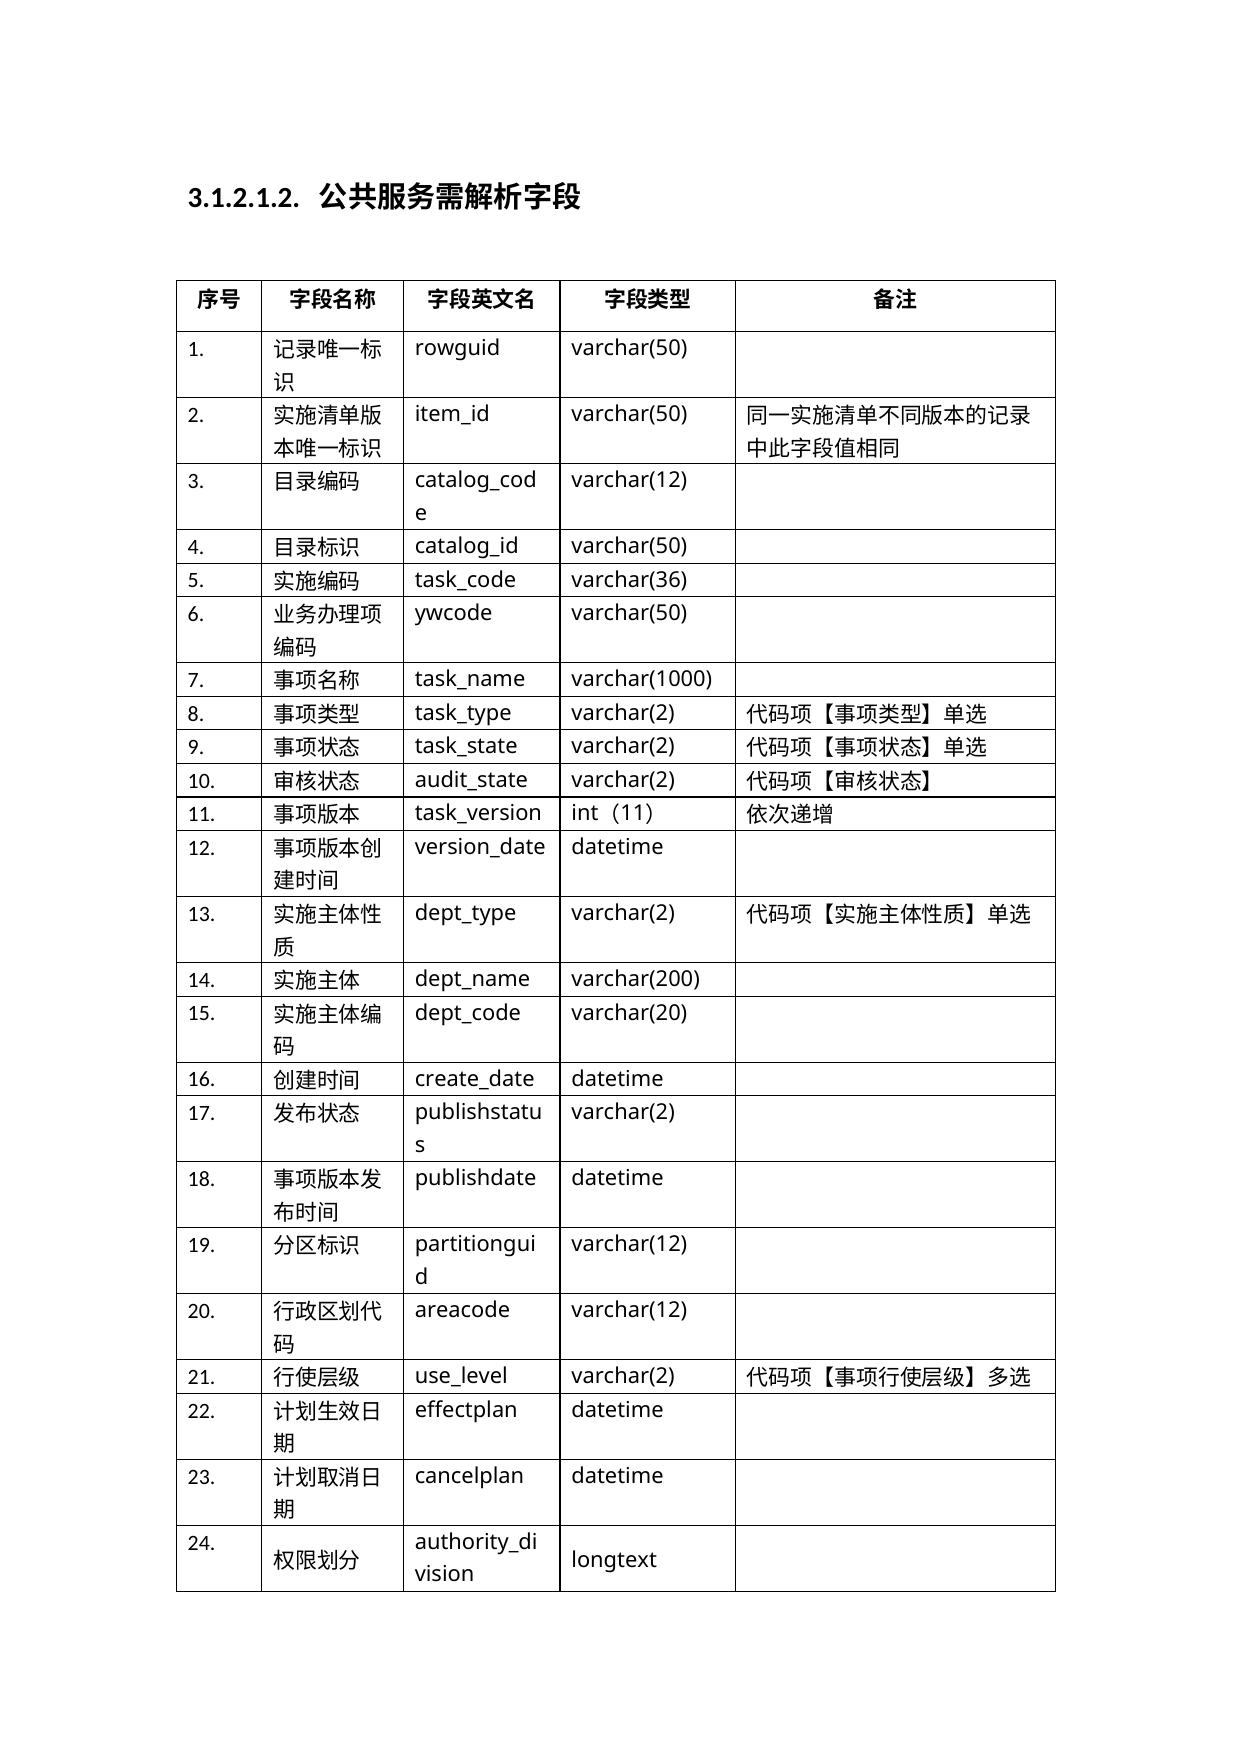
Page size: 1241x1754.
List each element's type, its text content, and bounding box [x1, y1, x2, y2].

table_cell [736, 963, 1055, 996]
table_cell 代码项【实施主体性质】单选 [736, 897, 1055, 962]
table_cell item_id [404, 398, 559, 463]
table_cell ywcode [404, 597, 559, 662]
table_cell varchar(50) [561, 597, 735, 662]
table_cell varchar(50) [561, 398, 735, 463]
table_cell 事项名称 [262, 663, 403, 696]
table_cell [177, 1526, 261, 1591]
table_cell [177, 530, 261, 563]
table_cell [736, 1394, 1055, 1459]
table_cell create_date [404, 1063, 559, 1095]
table_cell [177, 764, 261, 796]
table_cell [177, 1294, 261, 1359]
table_cell [177, 332, 261, 397]
table_cell [177, 963, 261, 996]
table_cell 事项状态 [262, 730, 403, 763]
subtitle 公共服务需解析字段 [187, 162, 1053, 227]
table_cell 目录编码 [262, 464, 403, 529]
table_cell use_level [404, 1360, 559, 1393]
table_cell varchar(12) [561, 1228, 735, 1293]
table_cell rowguid [404, 332, 559, 397]
table_cell 创建时间 [262, 1063, 403, 1095]
table_cell [177, 564, 261, 596]
table_header 字段名称 [262, 281, 403, 331]
table_cell 实施编码 [262, 564, 403, 596]
table_cell task_state [404, 730, 559, 763]
table_cell [177, 597, 261, 662]
table_cell varchar(12) [561, 464, 735, 529]
table_cell audit_state [404, 764, 559, 796]
table_cell varchar(36) [561, 564, 735, 596]
table_cell 事项版本发布时间 [262, 1162, 403, 1227]
table_cell [736, 564, 1055, 596]
table_header 备注 [736, 281, 1055, 331]
table_cell datetime [561, 831, 735, 896]
table_cell 计划生效日期 [262, 1394, 403, 1459]
table_cell varchar(2) [561, 764, 735, 796]
table_cell datetime [561, 1063, 735, 1095]
table_cell 代码项【事项行使层级】多选 [736, 1360, 1055, 1393]
table_cell [177, 464, 261, 529]
table_cell 目录标识 [262, 530, 403, 563]
table_header 字段英文名 [404, 281, 559, 331]
table_cell 业务办理项编码 [262, 597, 403, 662]
table_cell [177, 997, 261, 1062]
table_cell 记录唯一标识 [262, 332, 403, 397]
table_cell 行使层级 [262, 1360, 403, 1393]
table_cell [736, 1063, 1055, 1095]
table_cell 代码项【审核状态】 [736, 764, 1055, 796]
table_cell catalog_id [404, 530, 559, 563]
table_cell varchar(1000) [561, 663, 735, 696]
table_header 字段类型 [561, 281, 735, 331]
table_cell [736, 1526, 1055, 1591]
table_cell [736, 1460, 1055, 1525]
table_cell dept_code [404, 997, 559, 1062]
table_cell [177, 1162, 261, 1227]
table_cell [177, 897, 261, 962]
table_cell publishdate [404, 1162, 559, 1227]
table_cell 计划取消日期 [262, 1460, 403, 1525]
table_cell 实施主体编码 [262, 997, 403, 1062]
table_cell [177, 1063, 261, 1095]
table_cell datetime [561, 1394, 735, 1459]
table_cell [177, 663, 261, 696]
table_cell varchar(200) [561, 963, 735, 996]
table_cell 分区标识 [262, 1228, 403, 1293]
table_cell effectplan [404, 1394, 559, 1459]
table_cell int（11） [561, 798, 735, 830]
table_cell 行政区划代码 [262, 1294, 403, 1359]
table_cell 实施清单版本唯一标识 [262, 398, 403, 463]
table_cell authority_division [404, 1526, 559, 1591]
table_cell [177, 697, 261, 729]
table_cell version_date [404, 831, 559, 896]
table_cell areacode [404, 1294, 559, 1359]
table_cell [736, 831, 1055, 896]
table_cell [736, 464, 1055, 529]
table_cell 权限划分 [262, 1526, 403, 1591]
table_cell 实施主体 [262, 963, 403, 996]
table_cell [177, 1394, 261, 1459]
table_cell longtext [561, 1526, 735, 1591]
table_cell [177, 1360, 261, 1393]
table_cell varchar(2) [561, 897, 735, 962]
table_cell [736, 1228, 1055, 1293]
table_cell partitionguid [404, 1228, 559, 1293]
table_cell task_name [404, 663, 559, 696]
table_cell dept_type [404, 897, 559, 962]
table_cell varchar(50) [561, 530, 735, 563]
table_cell task_code [404, 564, 559, 596]
table_cell catalog_code [404, 464, 559, 529]
table_cell varchar(12) [561, 1294, 735, 1359]
table_cell task_type [404, 697, 559, 729]
table_cell datetime [561, 1162, 735, 1227]
table_cell [736, 1294, 1055, 1359]
table_cell [736, 997, 1055, 1062]
table_cell varchar(20) [561, 997, 735, 1062]
table_cell [736, 663, 1055, 696]
table_cell dept_name [404, 963, 559, 996]
table_cell 审核状态 [262, 764, 403, 796]
table_cell 事项版本 [262, 798, 403, 830]
table_cell [736, 597, 1055, 662]
table_cell [736, 1162, 1055, 1227]
table_cell varchar(2) [561, 1360, 735, 1393]
table_cell [736, 530, 1055, 563]
table_header 序号 [177, 281, 261, 331]
table_cell [177, 398, 261, 463]
table_cell varchar(2) [561, 697, 735, 729]
table_cell datetime [561, 1460, 735, 1525]
table_cell 实施主体性质 [262, 897, 403, 962]
table_cell varchar(2) [561, 1096, 735, 1161]
table_cell 事项版本创建时间 [262, 831, 403, 896]
table_cell task_version [404, 798, 559, 830]
table_cell [736, 332, 1055, 397]
table_cell [177, 1228, 261, 1293]
table_cell [177, 1096, 261, 1161]
table_cell 依次递增 [736, 798, 1055, 830]
table_cell varchar(50) [561, 332, 735, 397]
table_cell [177, 831, 261, 896]
table_cell 代码项【事项类型】单选 [736, 697, 1055, 729]
table_cell cancelplan [404, 1460, 559, 1525]
table_cell 事项类型 [262, 697, 403, 729]
table_cell varchar(2) [561, 730, 735, 763]
table_cell [177, 1460, 261, 1525]
table_cell [177, 798, 261, 830]
table_cell [736, 1096, 1055, 1161]
table_cell 发布状态 [262, 1096, 403, 1161]
table_cell 代码项【事项状态】单选 [736, 730, 1055, 763]
table_cell publishstatus [404, 1096, 559, 1161]
table_cell [177, 730, 261, 763]
table_cell 同一实施清单不同版本的记录中此字段值相同 [736, 398, 1055, 463]
